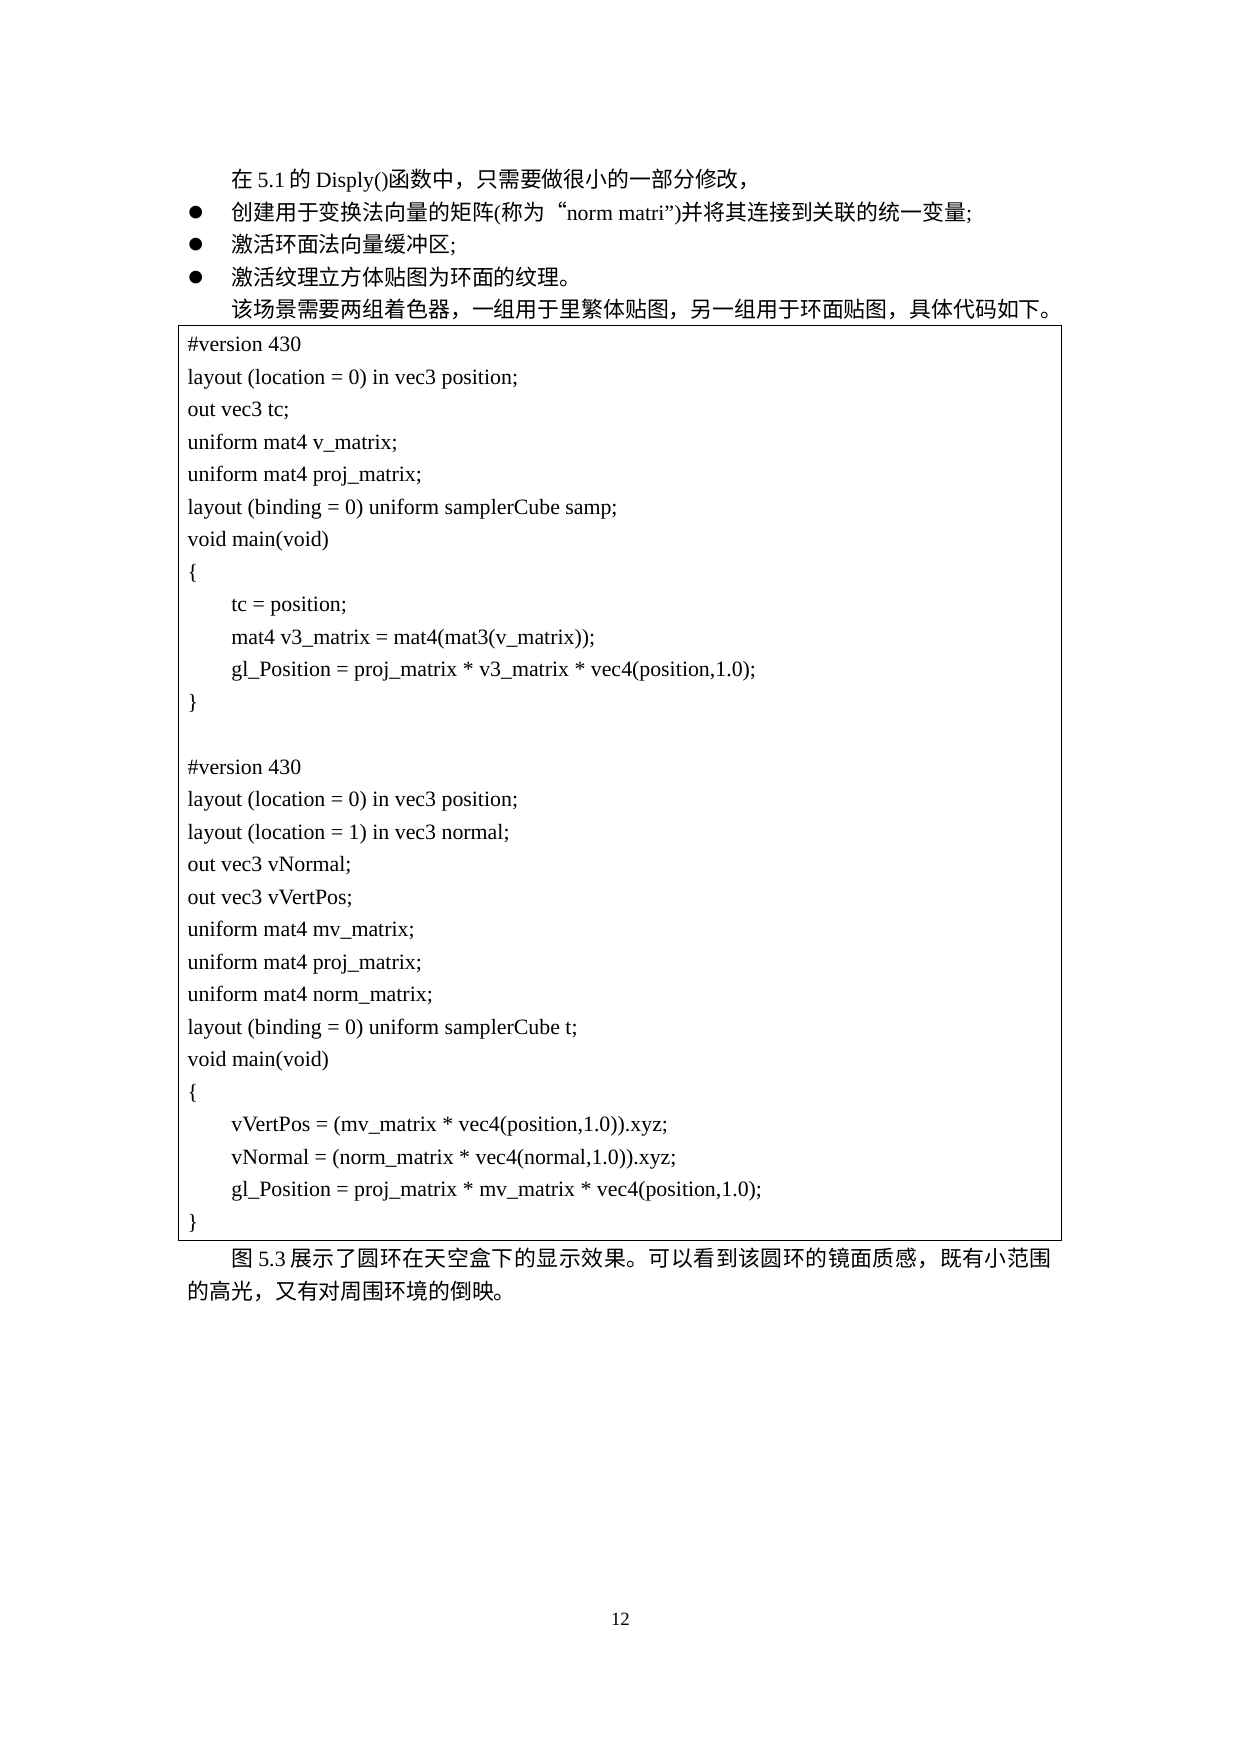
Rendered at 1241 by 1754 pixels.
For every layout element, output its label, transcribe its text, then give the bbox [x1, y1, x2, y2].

text uniform mat4 norm_matrix; [187, 978, 1053, 1010]
text void main(void) [187, 523, 1053, 555]
text void main(void) [187, 1043, 1053, 1075]
text out vec3 tc; [187, 393, 1053, 425]
text gl_Position = proj_matrix * v3_matrix * vec4(position,1.0); [187, 653, 1053, 685]
text #version 430 [187, 750, 1053, 783]
text uniform mat4 proj_matrix; [187, 458, 1053, 490]
list 激活环面法向量缓冲区; [187, 227, 1053, 259]
text vVertPos = (mv_matrix * vec4(position,1.0)).xyz; [187, 1108, 1053, 1140]
text layout (binding = 0) uniform samplerCube samp; [187, 490, 1053, 523]
text layout (location = 0) in vec3 position; [187, 360, 1053, 393]
text tc = position; [187, 588, 1053, 620]
text layout (binding = 0) uniform samplerCube t; [187, 1010, 1053, 1043]
text 在5.1的Disply()函数中，只需要做很小的一部分修改， [187, 162, 1053, 194]
text layout (location = 1) in vec3 normal; [187, 815, 1053, 848]
text #version 430 [179, 326, 1061, 360]
text 该场景需要两组着色器，一组用于里繁体贴图，另一组用于环面贴图，具体代码如下。 [187, 292, 1053, 324]
text { [187, 1075, 1053, 1108]
list 创建用于变换法向量的矩阵(称为“norm matri”)并将其连接到关联的统一变量; [187, 194, 1053, 227]
text { [187, 555, 1053, 588]
text } [187, 685, 1053, 718]
text } [179, 1202, 1061, 1240]
text uniform mat4 v_matrix; [187, 425, 1053, 458]
list 激活纹理立方体贴图为环面的纹理。 [187, 259, 1053, 292]
text layout (location = 0) in vec3 position; [187, 783, 1053, 815]
text mat4 v3_matrix = mat4(mat3(v_matrix)); [187, 620, 1053, 653]
text 图5.3展示了圆环在天空盒下的显示效果。可以看到该圆环的镜面质感，既有小范围的高光，又有对周围环境的倒映。 [187, 1241, 1053, 1306]
text vNormal = (norm_matrix * vec4(normal,1.0)).xyz; [187, 1140, 1053, 1173]
text uniform mat4 proj_matrix; [187, 945, 1053, 978]
text gl_Position = proj_matrix * mv_matrix * vec4(position,1.0); [187, 1173, 1053, 1202]
text uniform mat4 mv_matrix; [187, 913, 1053, 945]
text out vec3 vVertPos; [187, 880, 1053, 913]
text out vec3 vNormal; [187, 848, 1053, 880]
